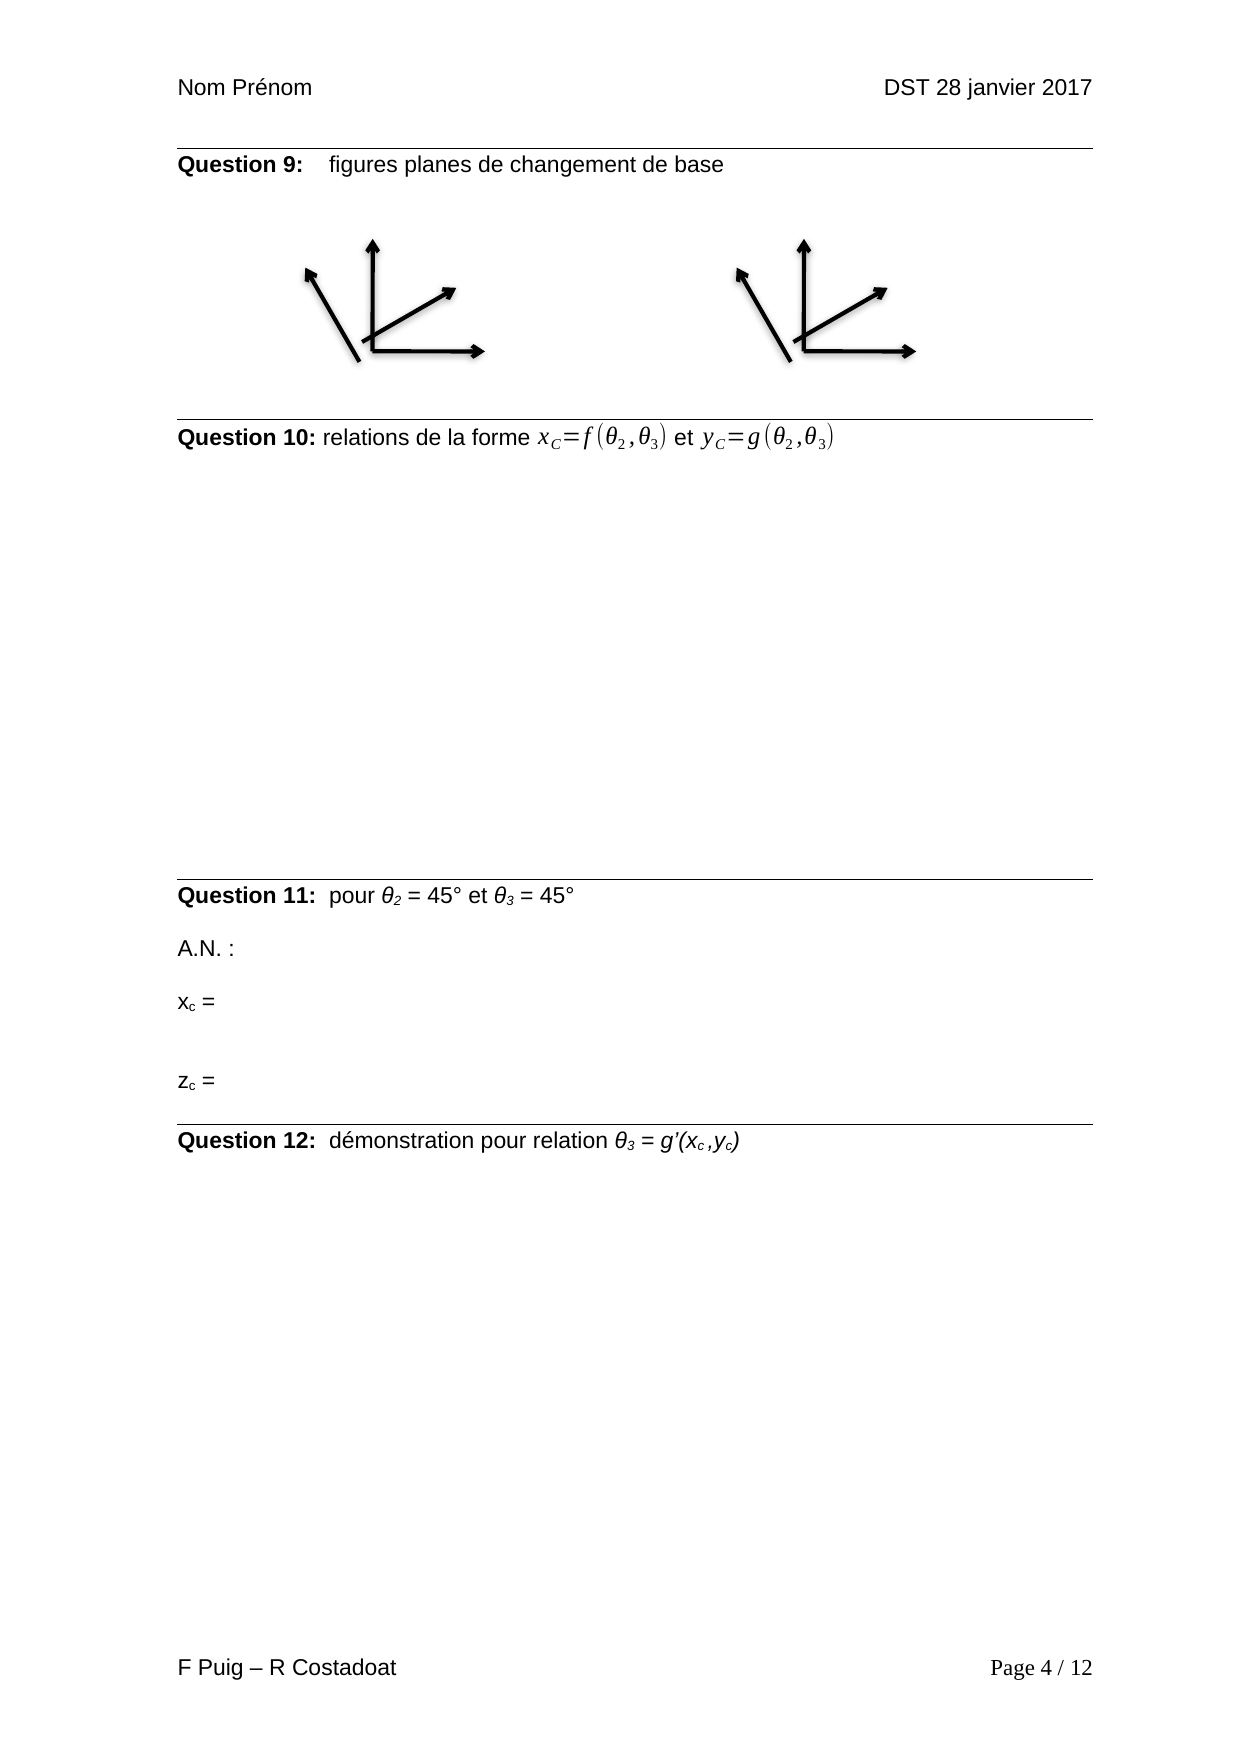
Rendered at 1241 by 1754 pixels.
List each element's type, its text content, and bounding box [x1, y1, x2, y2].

text zc = [148, 1067, 1093, 1093]
text A.N. : [148, 935, 1093, 962]
text relations de la forme et [177, 420, 1093, 453]
text figures planes de changement de base [177, 149, 1093, 177]
text démonstration pour relation θ3 = g’(xc ,yc) [177, 1125, 1093, 1153]
text xc = [148, 988, 1093, 1014]
text pour θ2 = 45° et θ3 = 45° [177, 880, 1093, 909]
